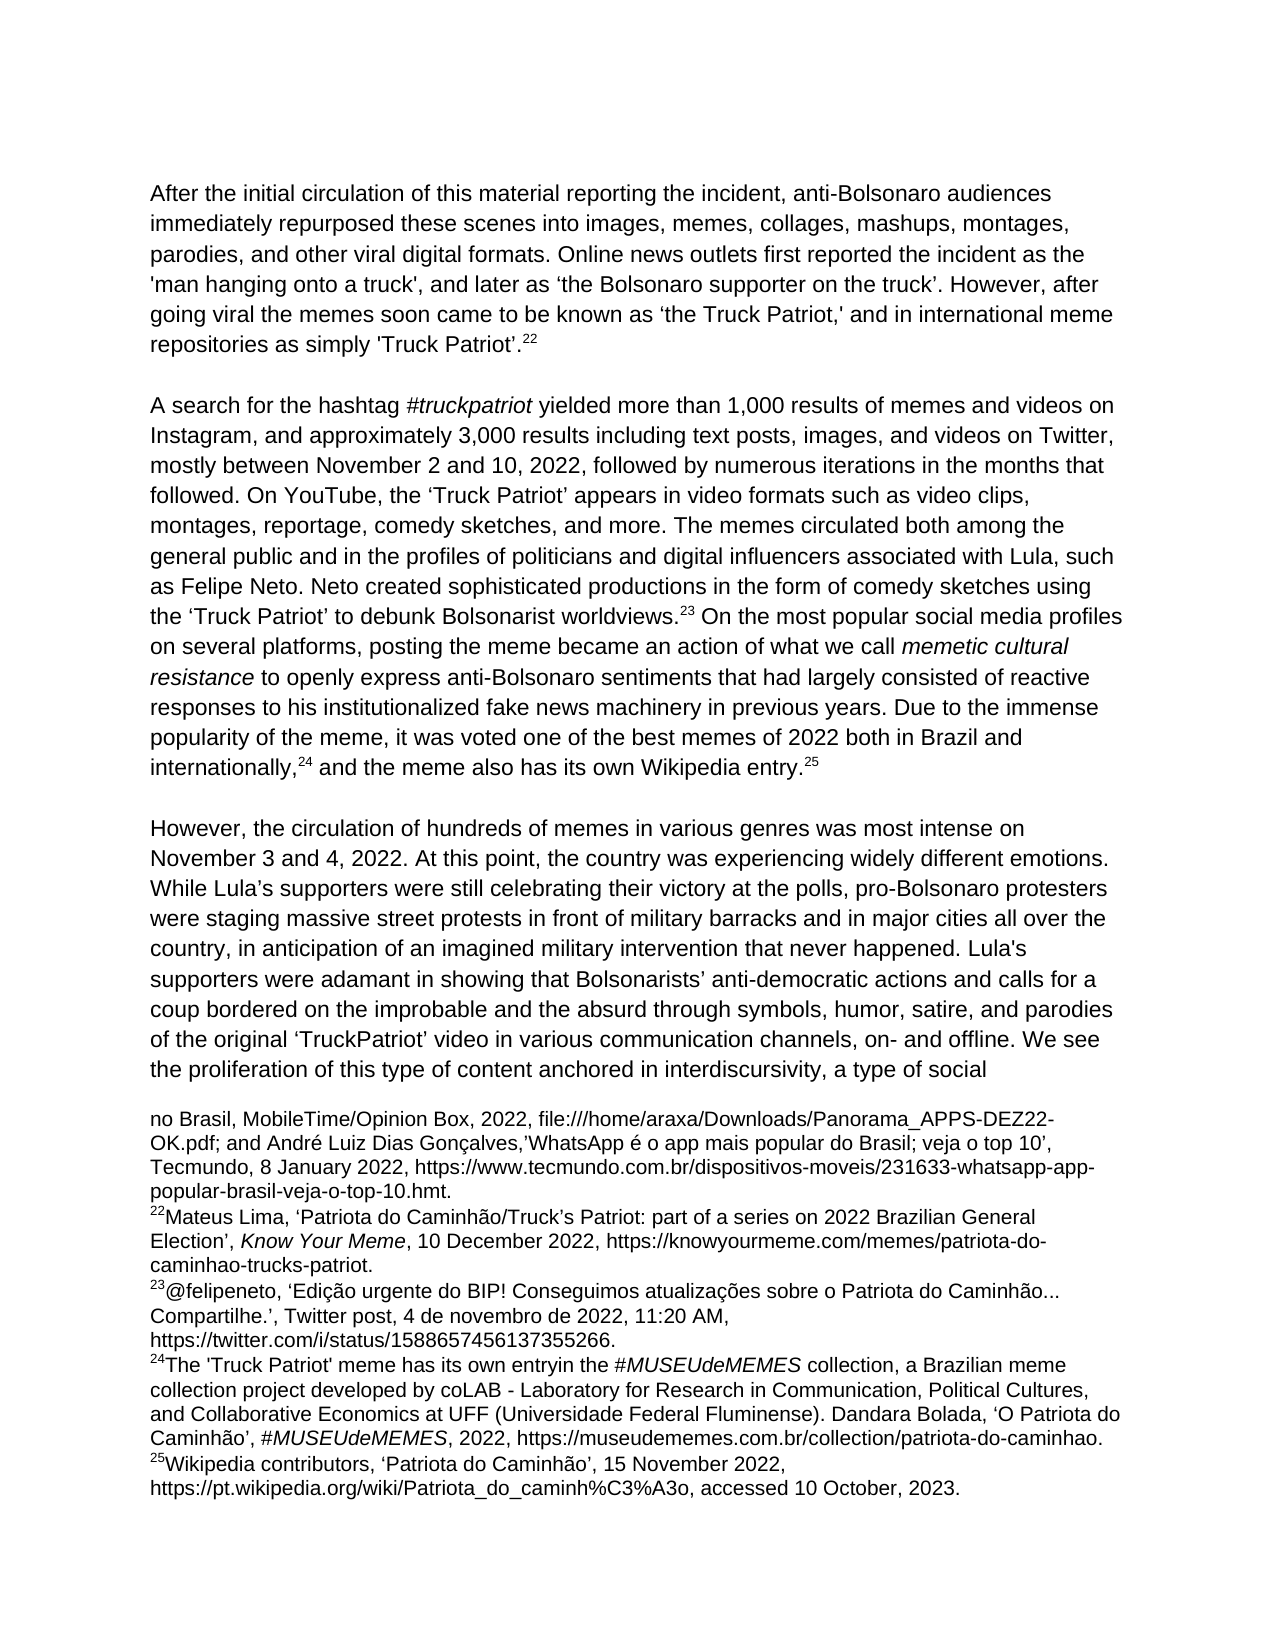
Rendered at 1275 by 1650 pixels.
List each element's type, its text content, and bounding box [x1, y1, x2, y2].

text However, the circulation of hundreds of memes in various genres was most intense on November 3 and 4, 2022. At this point, the country was experiencing widely different emotions. While Lula’s supporters were still celebrating their victory at the polls, pro-Bolsonaro protesters were staging massive street protests in front of military barracks and in major cities all over the country, in anticipation of an imagined military intervention that never happened. Lula's supporters were adamant in showing that Bolsonarists’ anti-democratic actions and calls for a coup bordered on the improbable and the absurd through symbols, humor, satire, and parodies of the original ‘TruckPatriot’ video in various communication channels, on- and offline. We see the proliferation of this type of content anchored in interdiscursivity, a type of social communication where discourses relate to one other in an infinite chain of symbolic production. [150, 814, 1125, 1083]
text A search for the hashtag #truckpatriot yielded more than 1,000 results of memes and videos on Instagram, and approximately 3,000 results including text posts, images, and videos on Twitter, mostly between November 2 and 10, 2022, followed by numerous iterations in the months that followed. On YouTube, the ‘Truck Patriot’ appears in video formats such as video clips, montages, reportage, comedy sketches, and more. The memes circulated both among the general public and in the profiles of politicians and digital influencers associated with Lula, such as Felipe Neto. Neto created sophisticated productions in the form of comedy sketches using the ‘Truck Patriot’ to debunk Bolsonarist worldviews. On the most popular social media profiles on several platforms, posting the meme became an action of what we call memetic cultural resistance to openly express anti-Bolsonaro sentiments that had largely consisted of reactive responses to his institutionalized fake news machinery in previous years. Due to the immense popularity of the meme, it was voted one of the best memes of 2022 both in Brazil and internationally, and the meme also has its own Wikipedia entry. [150, 392, 1125, 781]
text After the initial circulation of this material reporting the incident, anti-Bolsonaro audiences immediately repurposed these scenes into images, memes, collages, mashups, montages, parodies, and other viral digital formats. Online news outlets first reported the incident as the 'man hanging onto a truck', and later as ‘the Bolsonaro supporter on the truck’. However, after going viral the memes soon came to be known as ‘the Truck Patriot,' and in international meme repositories as simply 'Truck Patriot’. [150, 180, 1125, 358]
